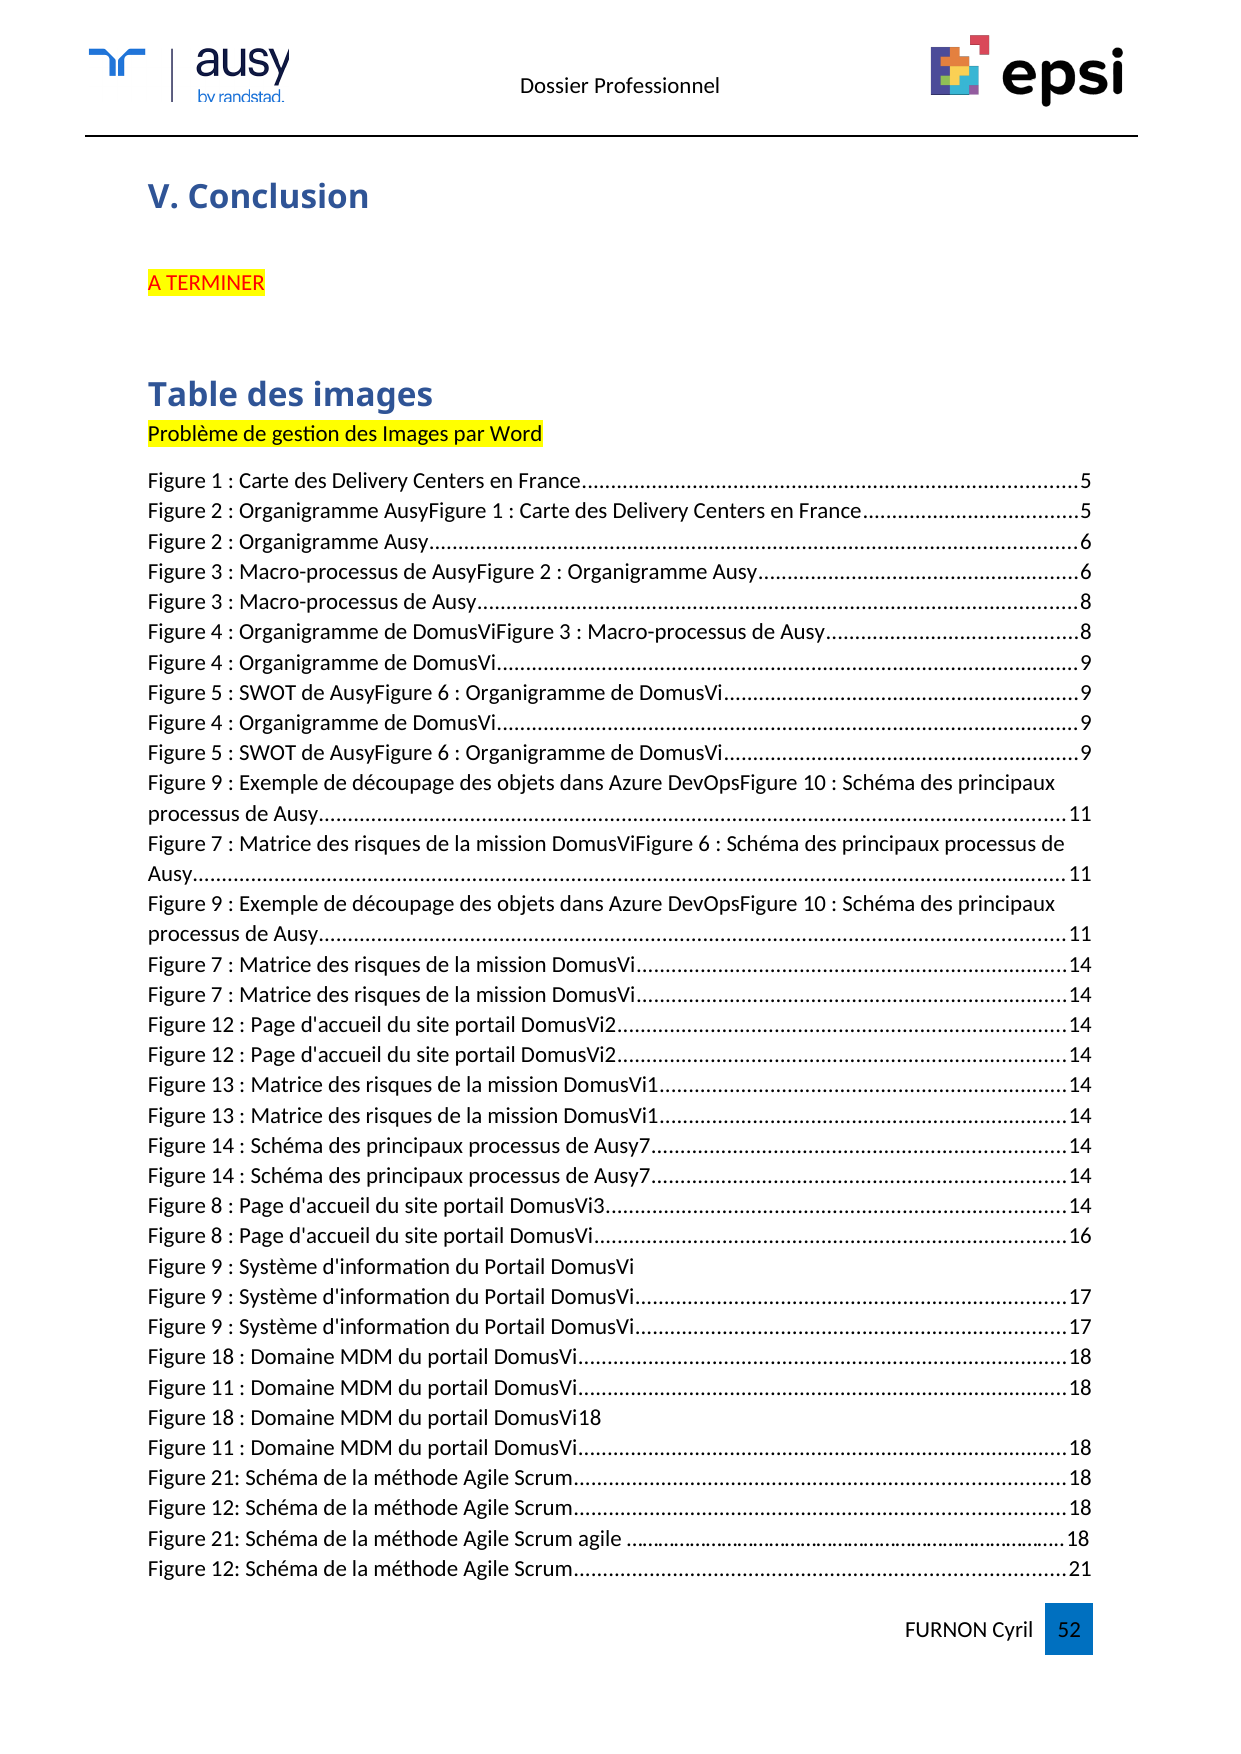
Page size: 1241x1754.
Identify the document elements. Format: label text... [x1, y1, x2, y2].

text Figure 14 : Schéma des principaux processus de Ausy7 14 [148, 1161, 1093, 1189]
text A TERMINER [148, 268, 1093, 296]
text Figure 11 : Domaine MDM du portail DomusVi 18 [148, 1433, 1093, 1461]
text Figure 9 : Exemple de découpage des objets dans Azure DevOpsFigure 10 : Schéma des principaux processus de Ausy 11 [148, 768, 1093, 827]
text Problème de gestion des Images par Word [148, 419, 1093, 447]
text Figure 8 : Page d'accueil du site portail DomusVi3 14 [148, 1191, 1093, 1219]
text Figure 3 : Macro-processus de AusyFigure 2 : Organigramme Ausy 6 [148, 557, 1093, 585]
text Figure 1 : Carte des Delivery Centers en France 5 [148, 466, 1093, 494]
text Figure 14 : Schéma des principaux processus de Ausy7 14 [148, 1131, 1093, 1159]
text Figure 7 : Matrice des risques de la mission DomusViFigure 6 : Schéma des principaux processus de Ausy 11 [148, 829, 1093, 887]
text Figure 21: Schéma de la méthode Agile Scrum agile ………………………………………………………………………..18 [148, 1524, 1093, 1552]
text Figure 7 : Matrice des risques de la mission DomusVi 14 [148, 950, 1093, 978]
text Figure 7 : Matrice des risques de la mission DomusVi 14 [148, 980, 1093, 1008]
text Figure 9 : Exemple de découpage des objets dans Azure DevOpsFigure 10 : Schéma des principaux processus de Ausy 11 [148, 889, 1093, 947]
text Figure 21: Schéma de la méthode Agile Scrum 18 [148, 1463, 1093, 1491]
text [148, 1554, 1093, 1582]
text Figure 13 : Matrice des risques de la mission DomusVi1 14 [148, 1071, 1093, 1098]
text Figure 4 : Organigramme de DomusViFigure 3 : Macro-processus de Ausy 8 [148, 617, 1093, 645]
text Figure 12 : Page d'accueil du site portail DomusVi2 14 [148, 1040, 1093, 1068]
text Figure 4 : Organigramme de DomusVi 9 [148, 708, 1093, 736]
text Figure 9 : Système d'information du Portail DomusVi 17 [148, 1282, 1093, 1310]
subtitle V. Conclusion [148, 173, 1093, 218]
text Figure 11 : Domaine MDM du portail DomusVi 18 [148, 1373, 1093, 1401]
text Figure 18 : Domaine MDM du portail DomusVi 18 [148, 1342, 1093, 1370]
text Figure 12: Schéma de la méthode Agile Scrum 18 [148, 1493, 1093, 1521]
text Figure 18 : Domaine MDM du portail DomusVi18 [148, 1403, 1093, 1431]
text Figure 13 : Matrice des risques de la mission DomusVi1 14 [148, 1101, 1093, 1129]
text Figure 12 : Page d'accueil du site portail DomusVi2 14 [148, 1010, 1093, 1038]
text Figure 3 : Macro-processus de Ausy 8 [148, 587, 1093, 615]
text Figure 9 : Système d'information du Portail DomusVi [148, 1252, 1093, 1280]
text Figure 8 : Page d'accueil du site portail DomusVi 16 [148, 1222, 1093, 1249]
subtitle Table des images [148, 371, 1093, 416]
text Figure 5 : SWOT de AusyFigure 6 : Organigramme de DomusVi 9 [148, 678, 1093, 706]
text Figure 5 : SWOT de AusyFigure 6 : Organigramme de DomusVi 9 [148, 738, 1093, 766]
text Figure 2 : Organigramme Ausy 6 [148, 527, 1093, 555]
text Figure 9 : Système d'information du Portail DomusVi 17 [148, 1312, 1093, 1340]
text Figure 4 : Organigramme de DomusVi 9 [148, 648, 1093, 676]
picture [88, 48, 289, 102]
text Figure 2 : Organigramme AusyFigure 1 : Carte des Delivery Centers en France 5 [148, 497, 1093, 524]
